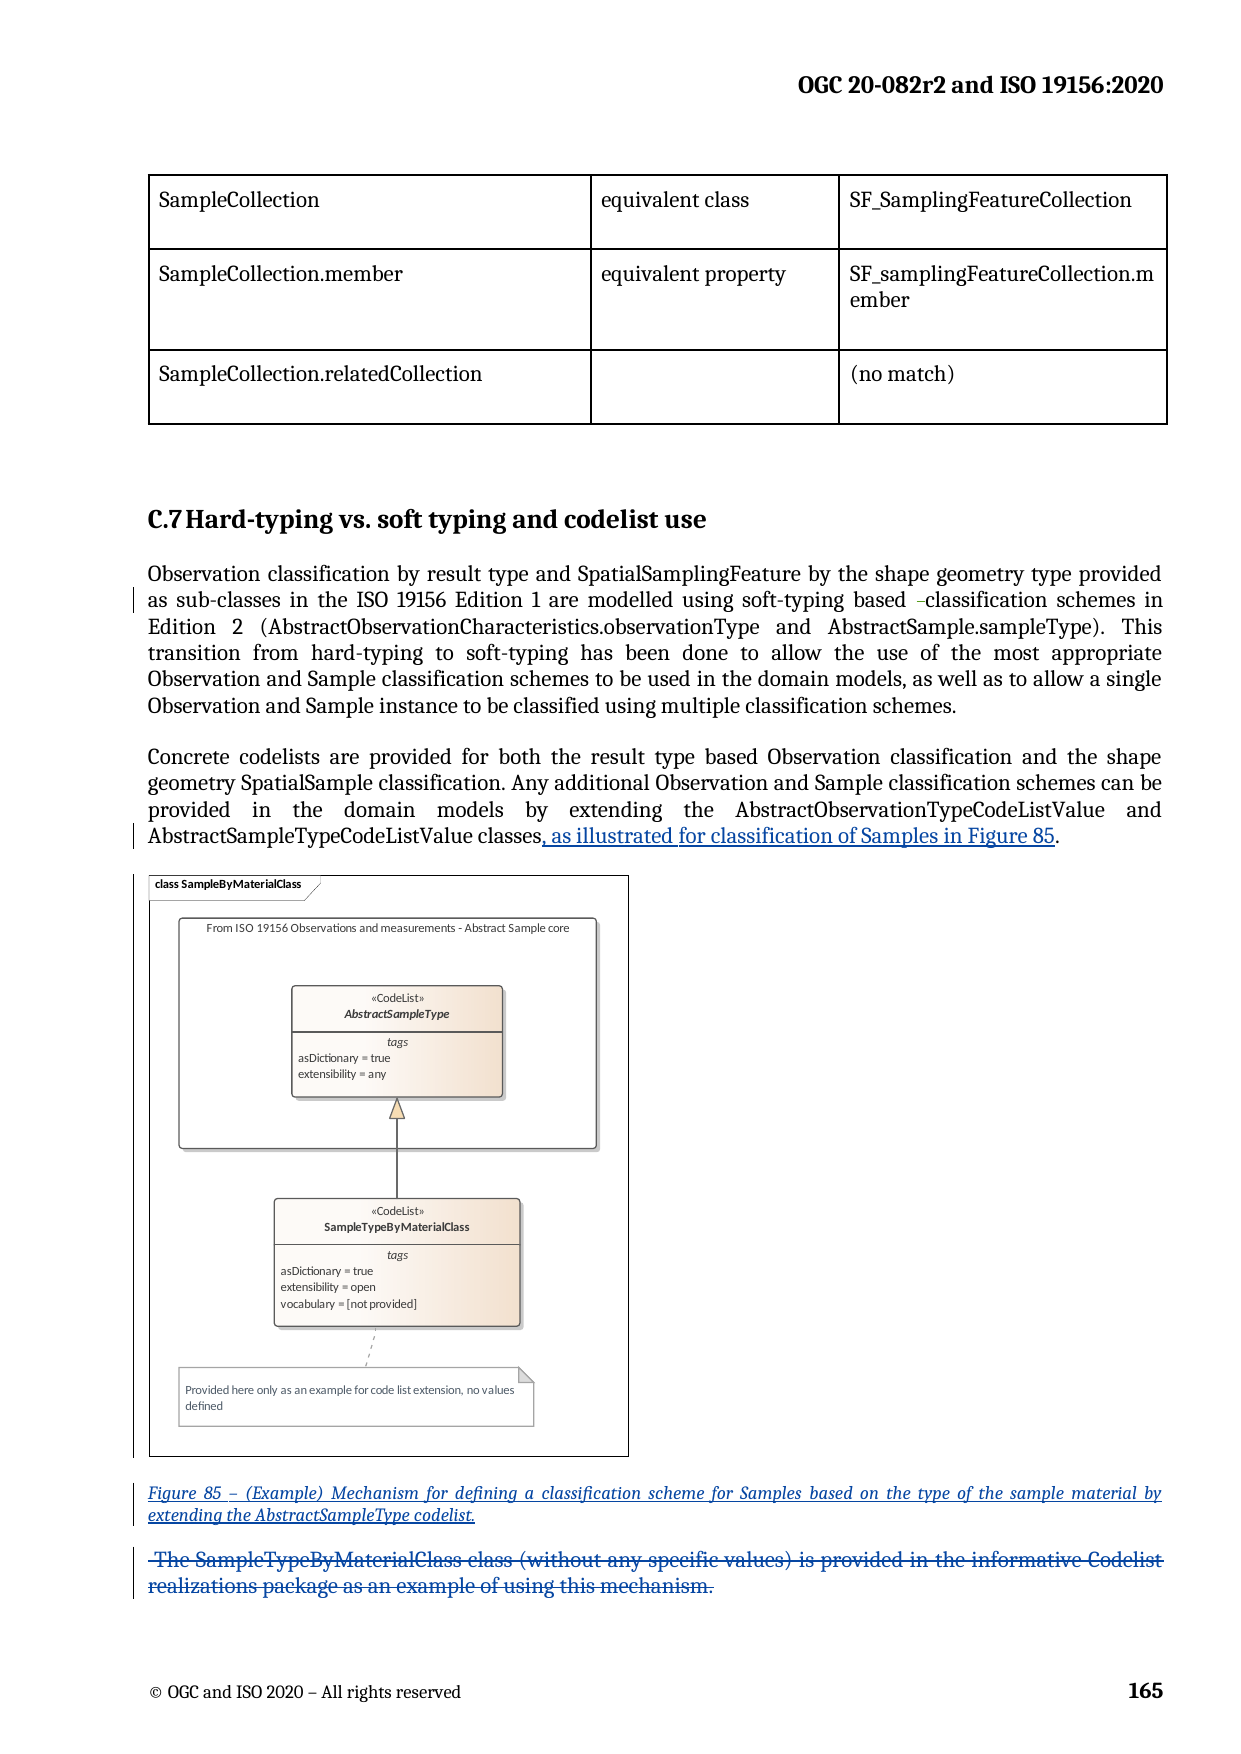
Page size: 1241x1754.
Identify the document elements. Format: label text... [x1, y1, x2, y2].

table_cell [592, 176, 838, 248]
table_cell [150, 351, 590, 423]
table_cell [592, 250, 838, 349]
text Hard-typing vs. soft typing and codelist use [148, 504, 1163, 536]
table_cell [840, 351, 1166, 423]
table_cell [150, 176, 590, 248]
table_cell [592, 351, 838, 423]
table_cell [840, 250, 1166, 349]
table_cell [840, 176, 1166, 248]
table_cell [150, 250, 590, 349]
text Concrete codelists are provided for both the result type based Observation classification and the shape geometry SpatialSample classification. Any additional Observation and Sample classification schemes can be provided in the domain models by extending the AbstractObservationTypeCodeListValue and AbstractSampleTypeCodeListValue classes. [148, 744, 1163, 849]
text Observation classification by result type and SpatialSamplingFeature by the shape geometry type provided as sub-classes in the ISO 19156 Edition 1 are modelled using soft-typing based classification schemes in Edition 2 (AbstractObservationCharacteristics.observationType and AbstractSample.sampleType). This transition from hard-typing to soft-typing has been done to allow the use of the most appropriate Observation and Sample classification schemes to be used in the domain models, as well as to allow a single Observation and Sample instance to be classified using multiple classification schemes. [148, 561, 1163, 719]
